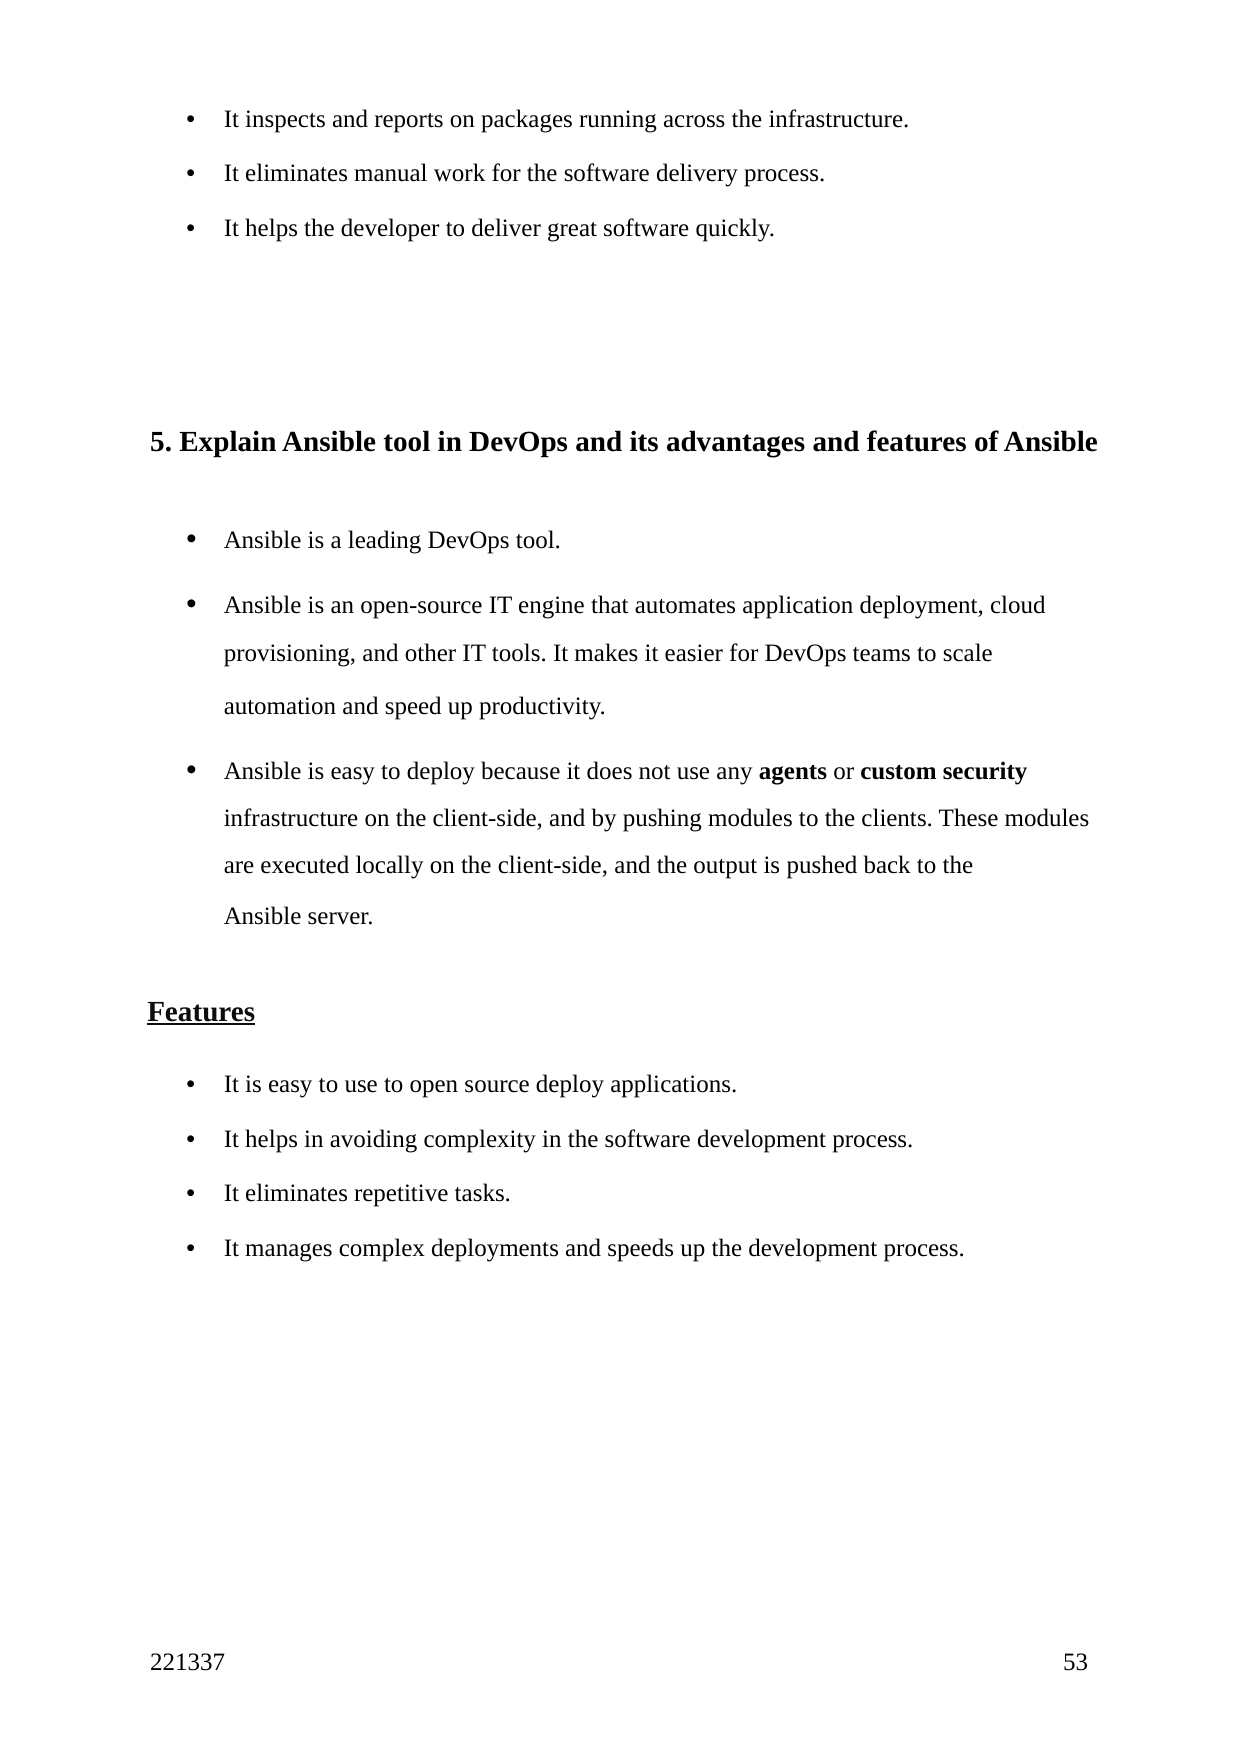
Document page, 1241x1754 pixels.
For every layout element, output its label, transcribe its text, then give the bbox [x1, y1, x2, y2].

list It is easy to use to open source deploy applications. [186, 1069, 1093, 1098]
text Ansible server. [223, 901, 1093, 930]
list Ansible is a leading DevOps tool. [186, 521, 1095, 555]
list It eliminates repetitive tasks. [186, 1178, 1093, 1207]
list Ansible is easy to deploy because it does not use any agents or custom security infrastructure on the client-side, and by pushing modules to the clients. These modules are executed locally on the client-side, and the output is pushed back to the [186, 752, 1095, 878]
list It inspects and reports on packages running across the infrastructure. [186, 104, 1093, 133]
list It helps in avoiding complexity in the software development process. [186, 1124, 1093, 1153]
list Ansible is an open-source IT engine that automates application deployment, cloud provisioning, and other IT tools. It makes it easier for DevOps teams to scale automation and speed up productivity. [186, 586, 1095, 721]
subtitle Features [147, 994, 1096, 1028]
list It helps the developer to deliver great software quickly. [186, 213, 1093, 242]
list It manages complex deployments and speeds up the development process. [186, 1233, 1093, 1262]
list It eliminates manual work for the software delivery process. [186, 158, 1093, 187]
text 5. Explain Ansible tool in DevOps and its advantages and features of Ansible [150, 424, 1148, 457]
